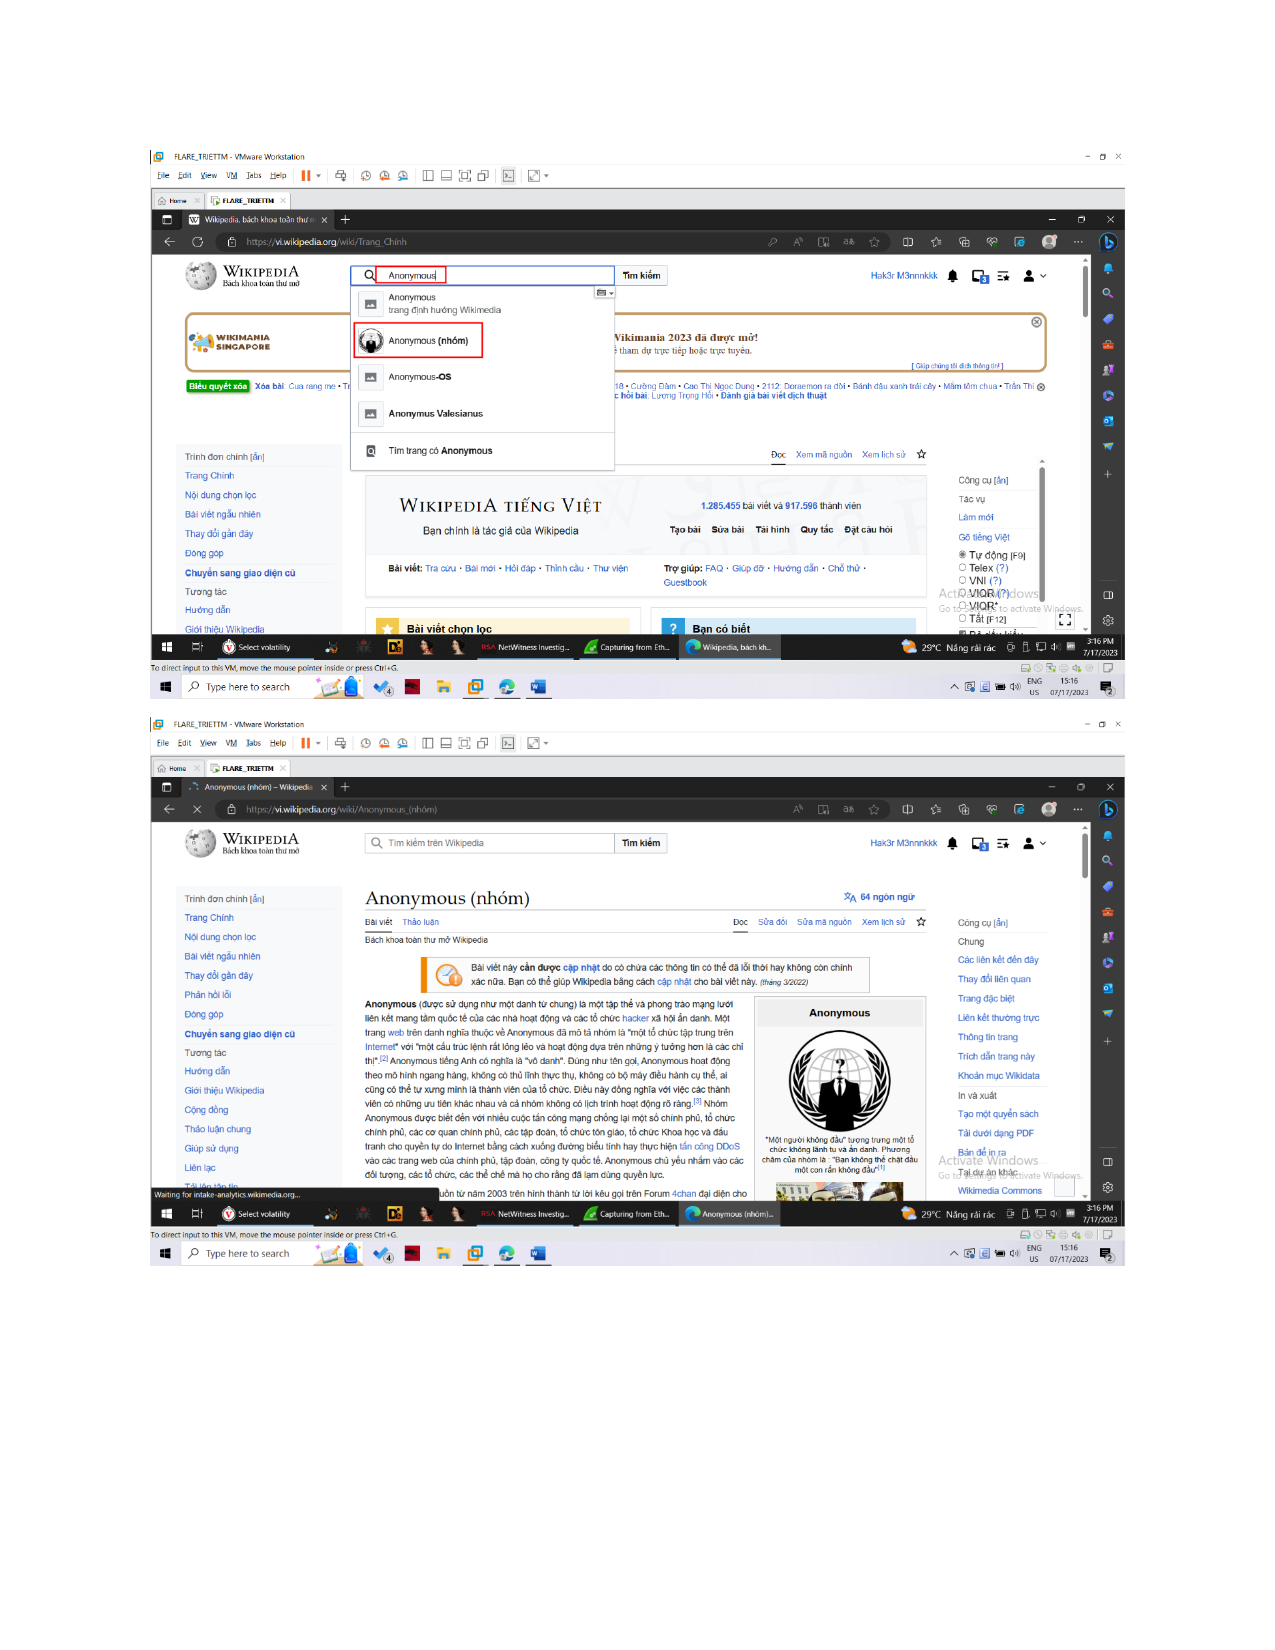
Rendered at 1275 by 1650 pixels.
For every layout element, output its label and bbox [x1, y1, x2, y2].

picture [150, 717, 1125, 1266]
picture [150, 150, 1125, 699]
